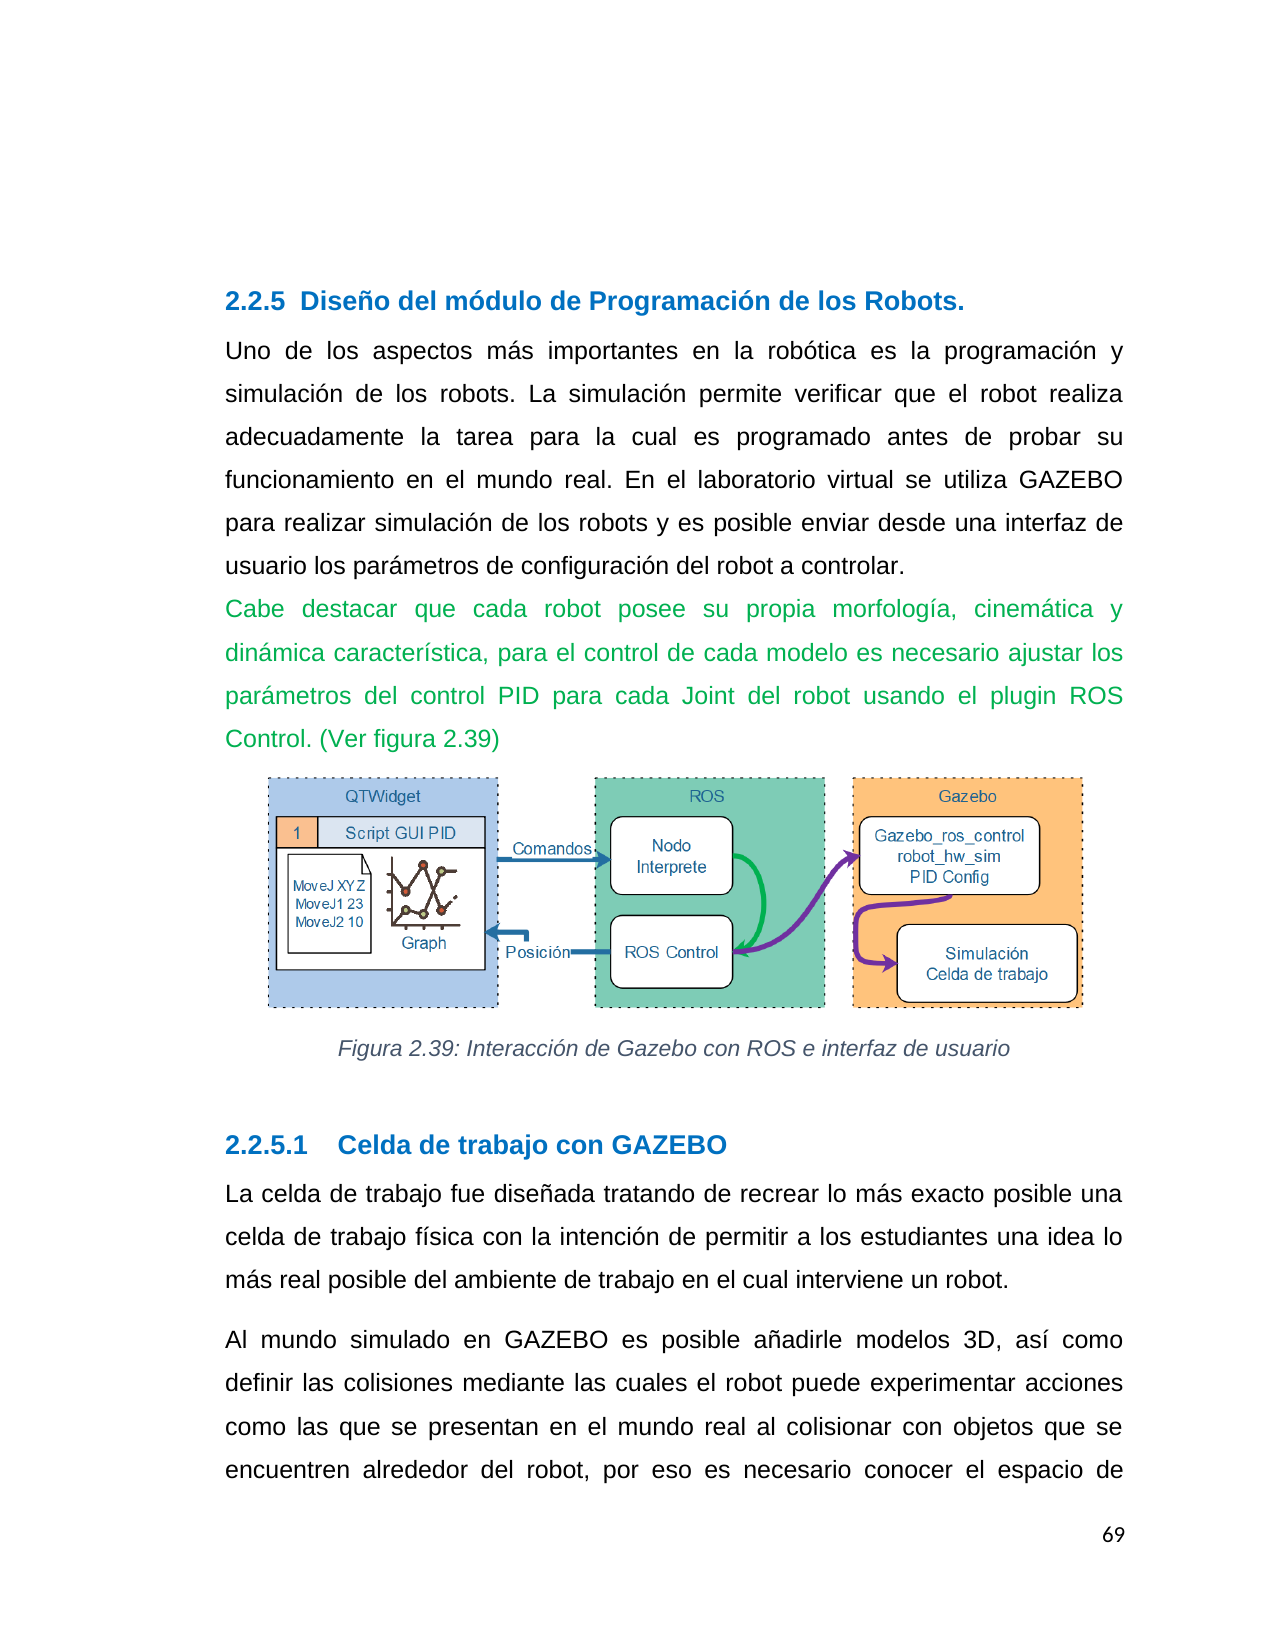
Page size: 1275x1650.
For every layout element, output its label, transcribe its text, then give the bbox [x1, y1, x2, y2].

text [225, 1325, 1125, 1483]
text La celda de trabajo fue diseñada tratando de recrear lo más exacto posible una celda de trabajo física con la intención de permitir a los estudiantes una idea lo más real posible del ambiente de trabajo en el cual interviene un robot. [225, 1179, 1125, 1294]
picture [262, 767, 1088, 1021]
text Cabe destacar que cada robot posee su propia morfología, cinemática y dinámica característica, para el control de cada modelo es necesario ajustar los parámetros del control PID para cada Joint del robot usando el plugin ROS Control. (Ver figura 2.39) [225, 594, 1125, 753]
list Diseño del módulo de Programación de los Robots. [225, 285, 1125, 317]
list Celda de trabajo con GAZEBO [225, 1129, 1125, 1160]
text Uno de los aspectos más importantes en la robótica es la programación y simulación de los robots. La simulación permite verificar que el robot realiza adecuadamente la tarea para la cual es programado antes de probar su funcionamiento en el mundo real. En el laboratorio virtual se utiliza GAZEBO para realizar simulación de los robots y es posible enviar desde una interfaz de usuario los parámetros de configuración del robot a controlar. [225, 336, 1125, 580]
text Figura 2.39: Interacción de Gazebo con ROS e interfaz de usuario [225, 1035, 1125, 1061]
